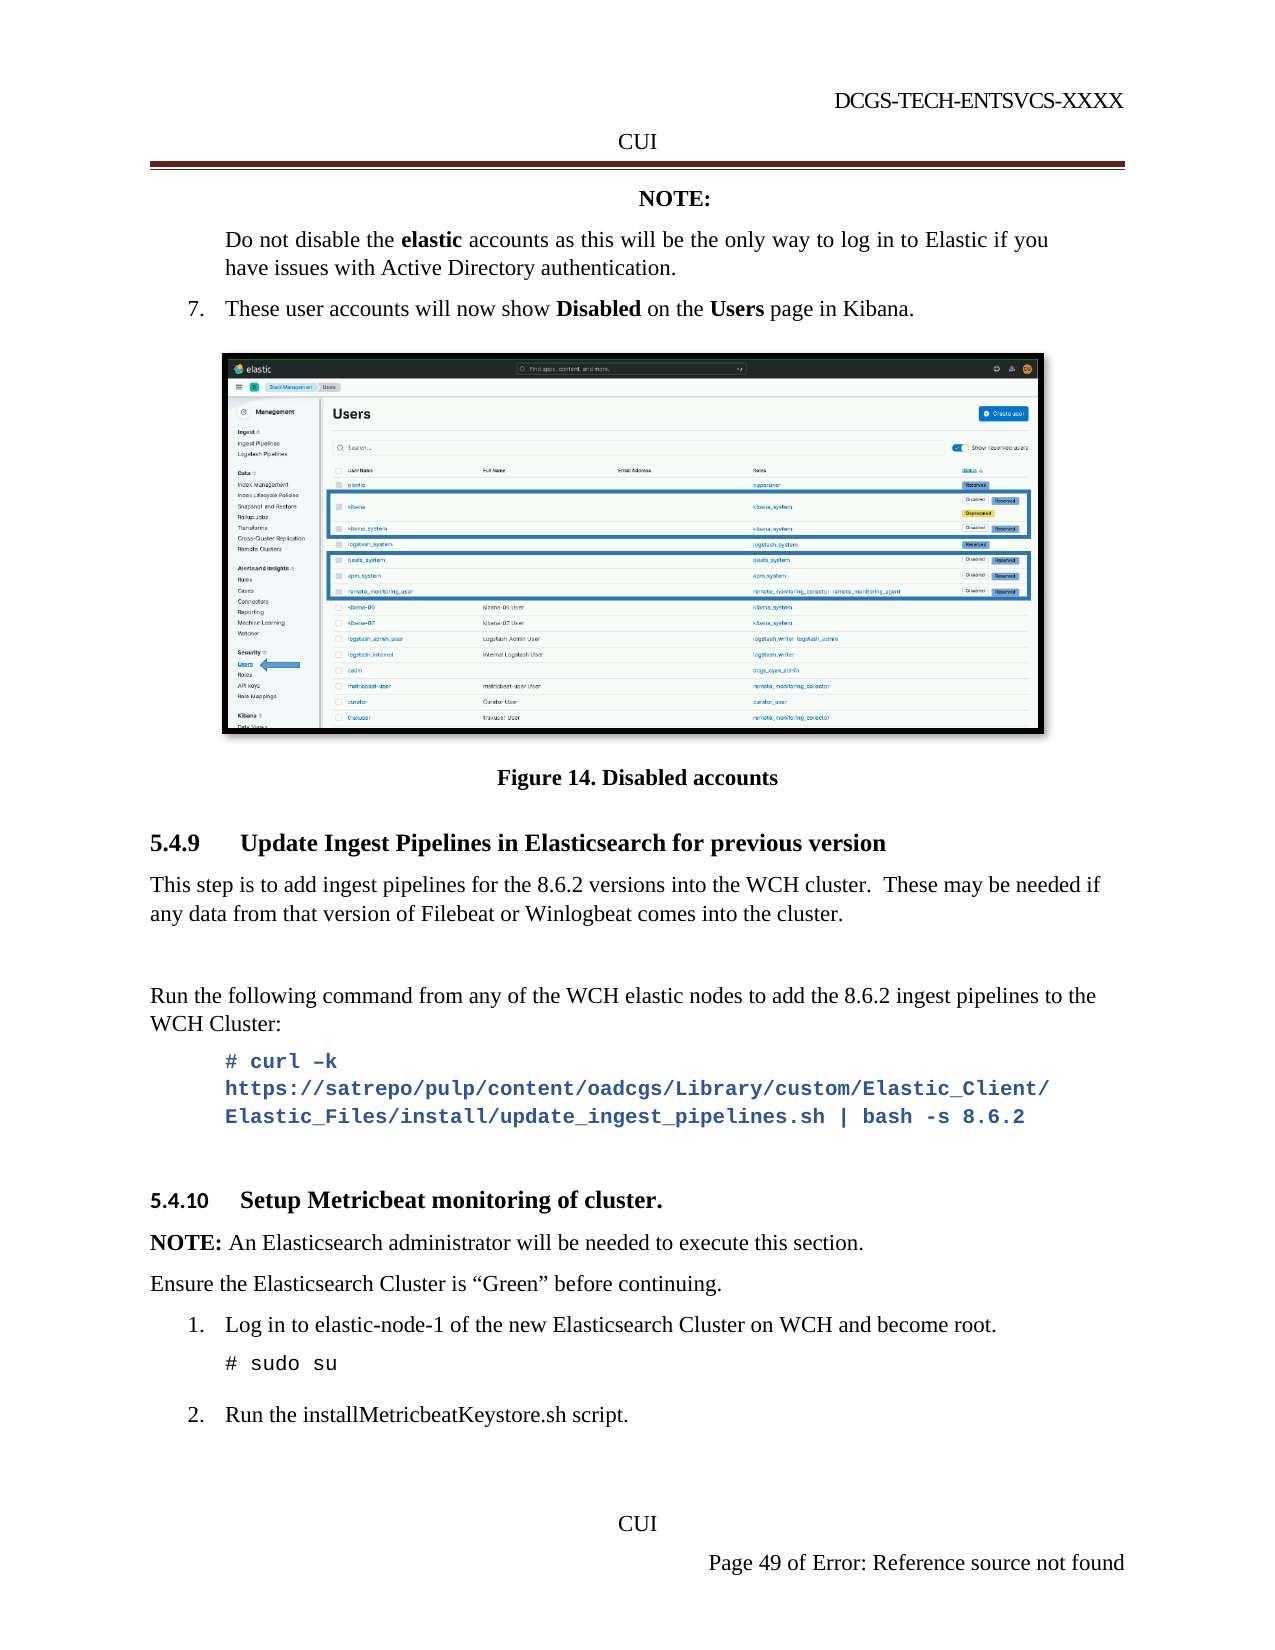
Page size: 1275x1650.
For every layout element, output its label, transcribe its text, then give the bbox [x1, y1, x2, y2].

text This step is to add ingest pipelines for the 8.6.2 versions into the WCH cluster. These may be needed if any data from that version of Filebeat or Winlogbeat comes into the cluster. [150, 872, 1125, 926]
list # curl –k https://satrepo/pulp/content/oadcgs/Library/custom/Elastic_Client/Elastic_Files/install/update_ingest_pipelines.sh | bash -s 8.6.2 [225, 1051, 1125, 1129]
subtitle Setup Metricbeat monitoring of cluster. [150, 1185, 1125, 1214]
subtitle Update Ingest Pipelines in Elasticsearch for previous version [150, 828, 1125, 857]
text Do not disable the elastic accounts as this will be the only way to log in to Elastic if you have issues with Active Directory authentication. [225, 226, 1050, 281]
list These user accounts will now show Disabled on the Users page in Kibana. [187, 295, 1125, 322]
text NOTE: [225, 185, 1125, 211]
text Run the following command from any of the WCH elastic nodes to add the 8.6.2 ingest pipelines to the WCH Cluster: [150, 982, 1125, 1037]
text Ensure the Elasticsearch Cluster is “Green” before continuing. [150, 1270, 1125, 1296]
text # sudo su [225, 1353, 1125, 1377]
picture [228, 359, 1038, 728]
list Run the installMetricbeatKeystore.sh script. [187, 1401, 1125, 1428]
text NOTE: An Elasticsearch administrator will be needed to execute this section. [150, 1229, 1125, 1255]
list Log in to elastic-node-1 of the new Elasticsearch Cluster on WCH and become root. [187, 1311, 1125, 1337]
